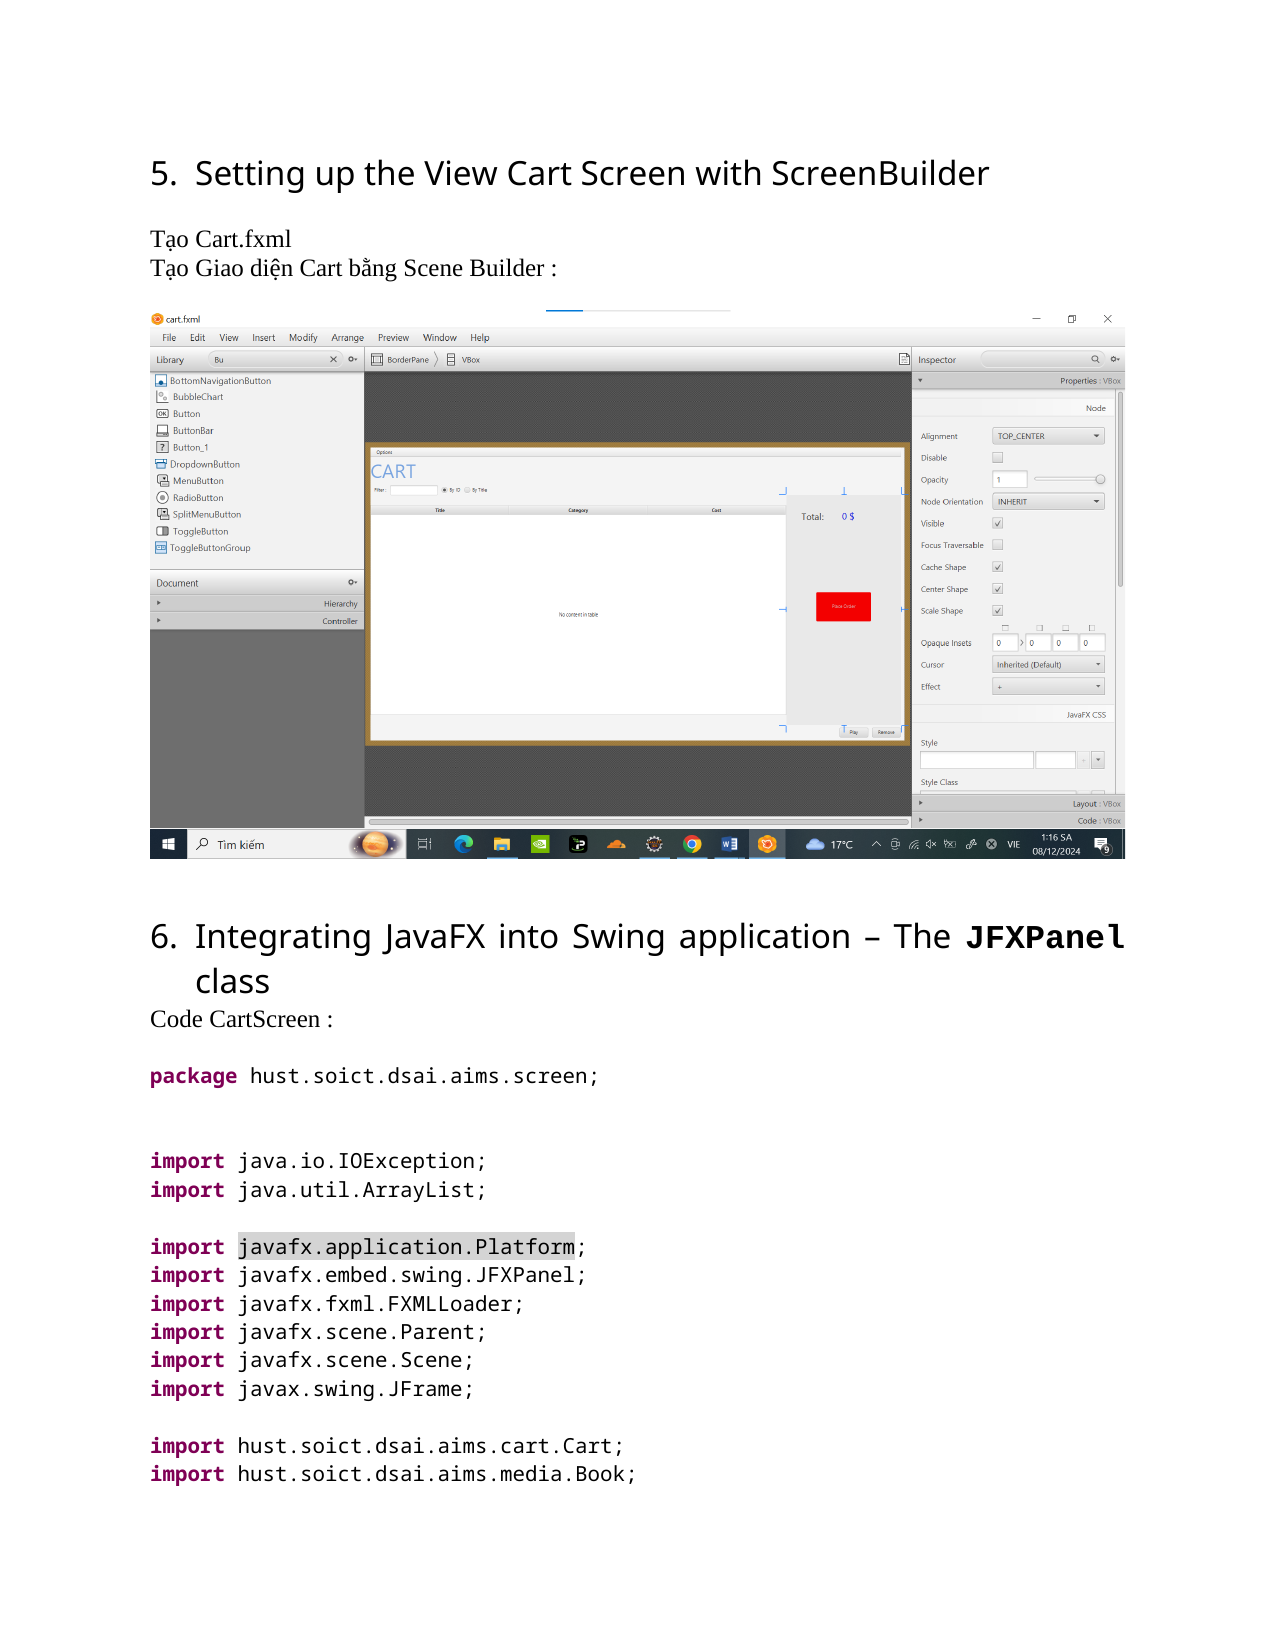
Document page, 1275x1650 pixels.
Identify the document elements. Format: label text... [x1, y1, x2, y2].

picture [150, 310, 1125, 859]
text import java.io.IOException; [150, 1147, 1125, 1175]
text Tạo Cart.fxml [150, 224, 1125, 253]
text import javax.swing.JFrame; [150, 1374, 1125, 1402]
subtitle Setting up the View Cart Screen with ScreenBuilder [150, 150, 1125, 195]
text import javafx.embed.swing.JFXPanel; [150, 1260, 1125, 1289]
text import javafx.scene.Parent; [150, 1317, 1125, 1346]
text Code CartScreen : [150, 1004, 1125, 1032]
text package hust.soict.dsai.aims.screen; [150, 1061, 1125, 1090]
text import javafx.application.Platform; [575, 1232, 1125, 1260]
text import java.util.ArrayList; [150, 1175, 1125, 1203]
text import javafx.scene.Scene; [150, 1346, 1125, 1374]
text import javafx.application.Platform; [150, 1232, 238, 1260]
subtitle Integrating JavaFX into Swing application – The JFXPanel class [150, 913, 1125, 1004]
text Tạo Giao diện Cart bằng Scene Builder : [150, 253, 1125, 282]
text import hust.soict.dsai.aims.cart.Cart; [150, 1431, 1125, 1459]
text import hust.soict.dsai.aims.media.Book; [150, 1459, 1125, 1488]
text import javafx.fxml.FXMLLoader; [150, 1289, 1125, 1317]
